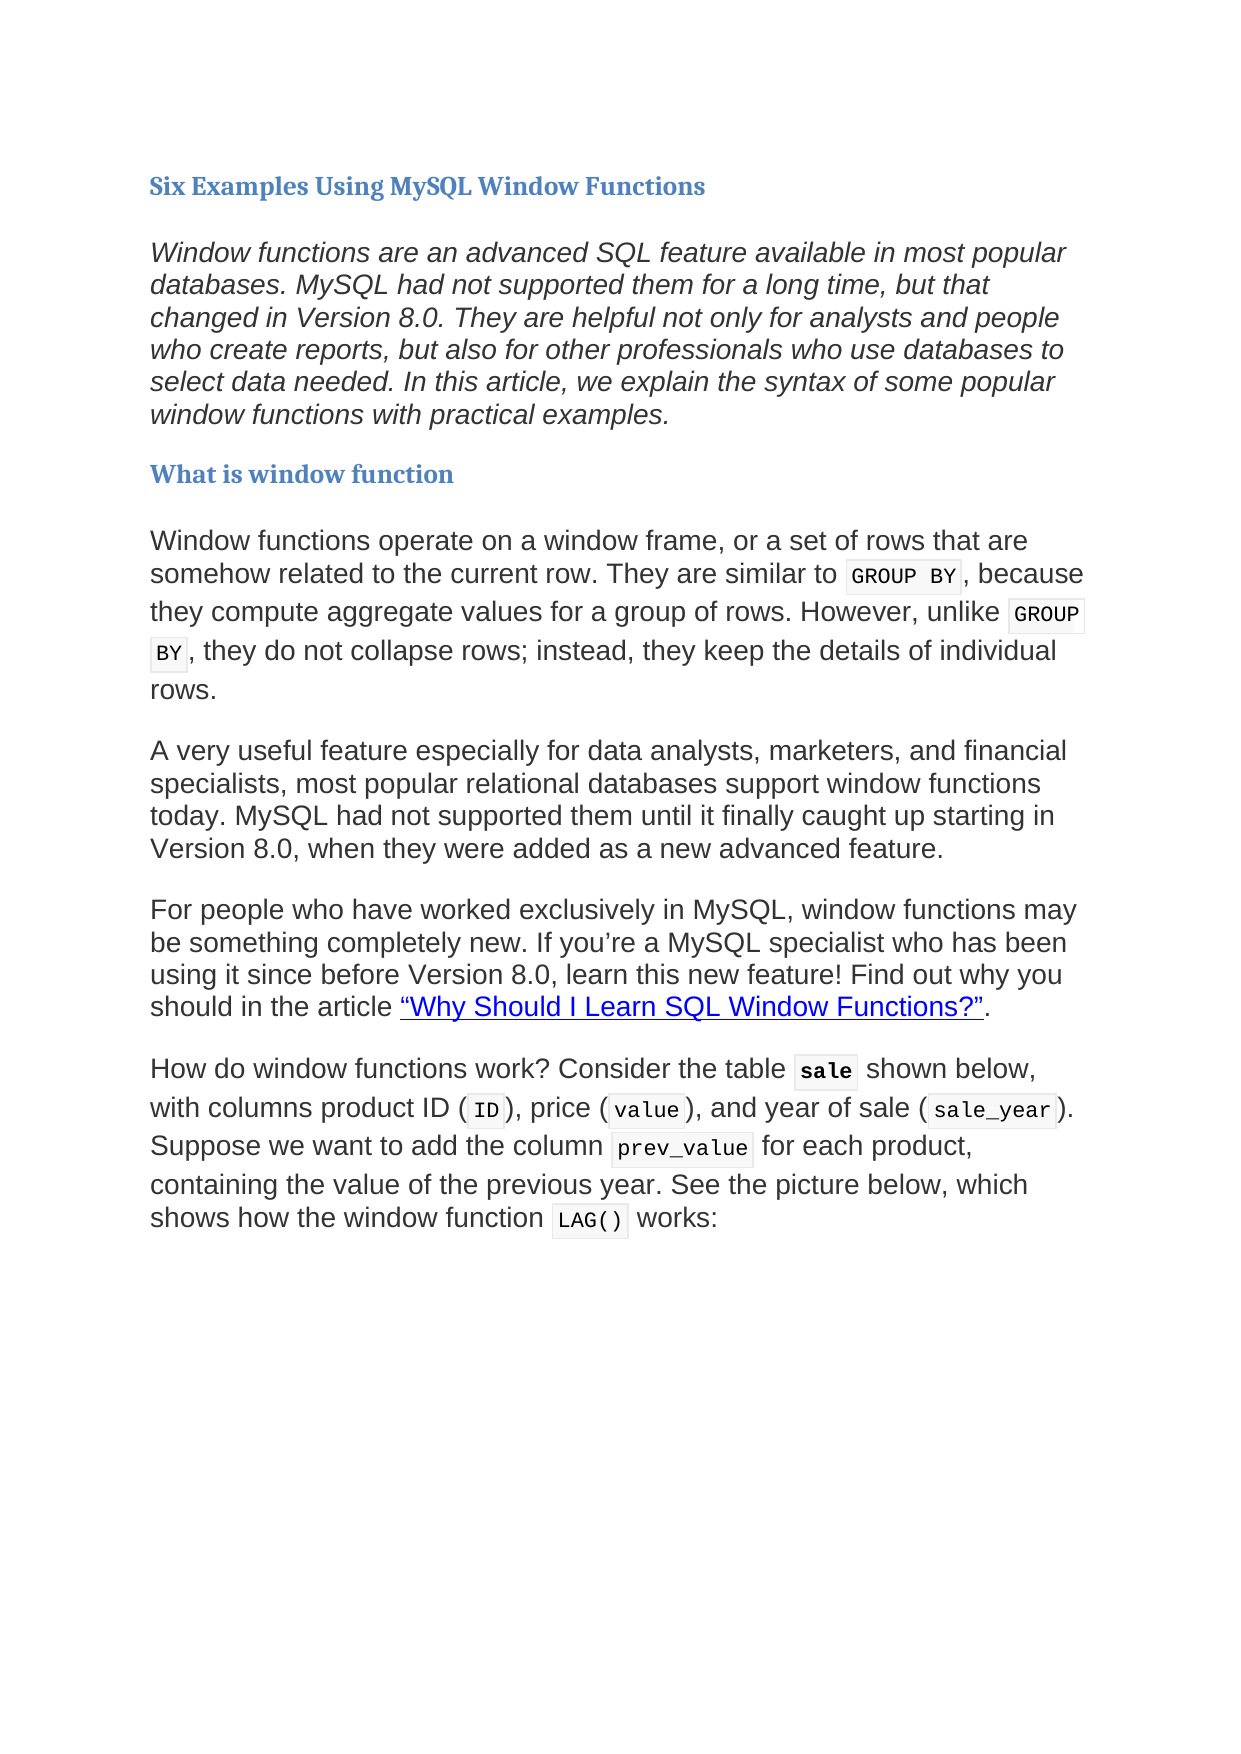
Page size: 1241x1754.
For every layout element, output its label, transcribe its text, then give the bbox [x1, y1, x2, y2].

text A very useful feature especially for data analysts, marketers, and financial specialists, most popular relational databases support window functions today. MySQL had not supported them until it finally caught up starting in Version 8.0, when they were added as a new advanced feature. [150, 734, 1090, 864]
subtitle What is window function [150, 459, 1090, 490]
subtitle Six Examples Using MySQL Window Functions [150, 171, 1090, 202]
text Window functions operate on a window frame, or a set of rows that are somehow related to the current row. They are similar to GROUP BY, because they compute aggregate values for a group of rows. However, unlike GROUP BY, they do not collapse rows; instead, they keep the details of individual rows. [150, 524, 1090, 705]
text For people who have worked exclusively in MySQL, window functions may be something completely new. If you’re a MySQL specialist who has been using it since before Version 8.0, learn this new feature! Find out why you should in the article “Why Should I Learn SQL Window Functions?”. [150, 893, 1090, 1023]
text How do window functions work? Consider the table sale shown below, with columns product ID (ID), price (value), and year of sale (sale_year). Suppose we want to add the column prev_value for each product, containing the value of the previous year. See the picture below, which shows how the window function LAG() works: [150, 1052, 1090, 1239]
text Window functions are an advanced SQL feature available in most popular databases. MySQL had not supported them for a long time, but that changed in Version 8.0. They are helpful not only for analysts and people who create reports, but also for other professionals who use databases to select data needed. In this article, we explain the syntax of some popular window functions with practical examples. [150, 236, 1090, 430]
